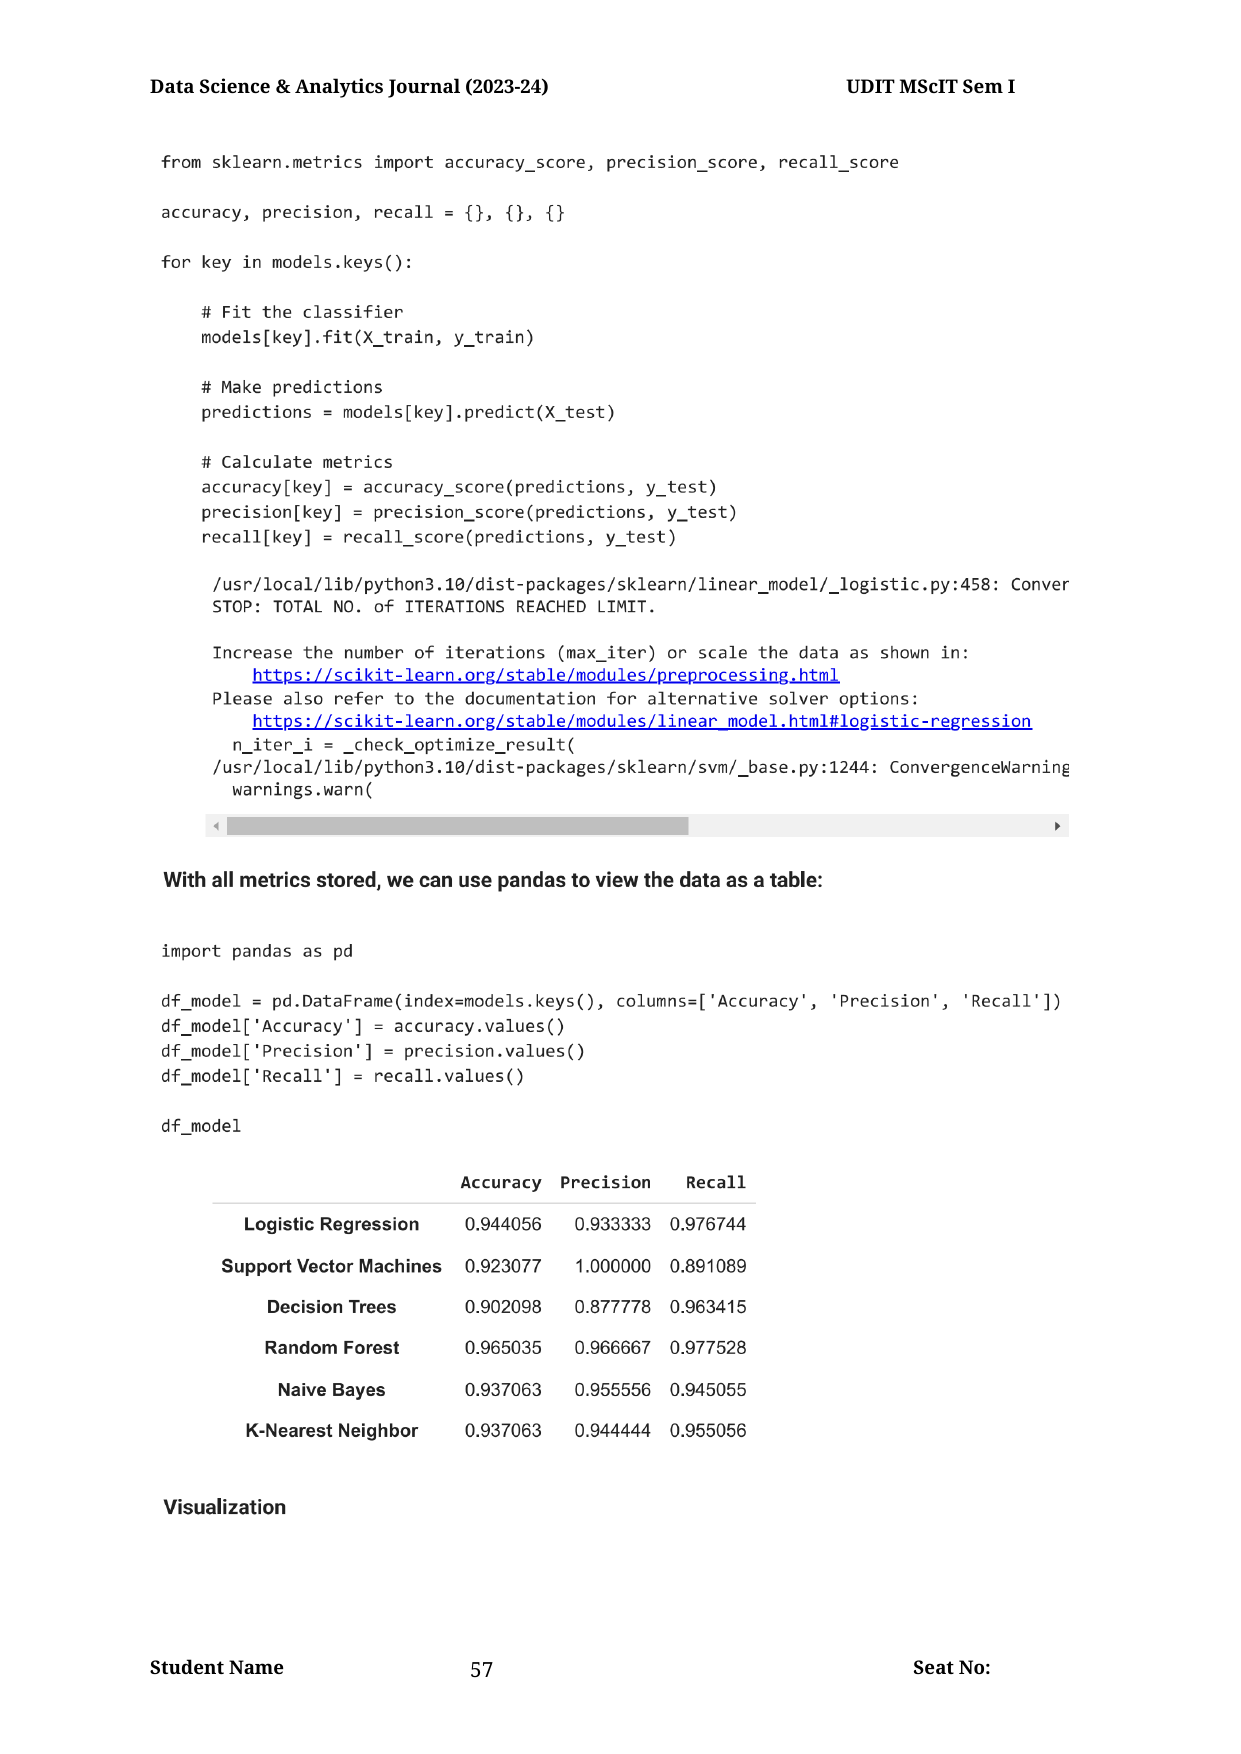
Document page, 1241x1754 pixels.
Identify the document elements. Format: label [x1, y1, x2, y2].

picture [150, 150, 1090, 1522]
